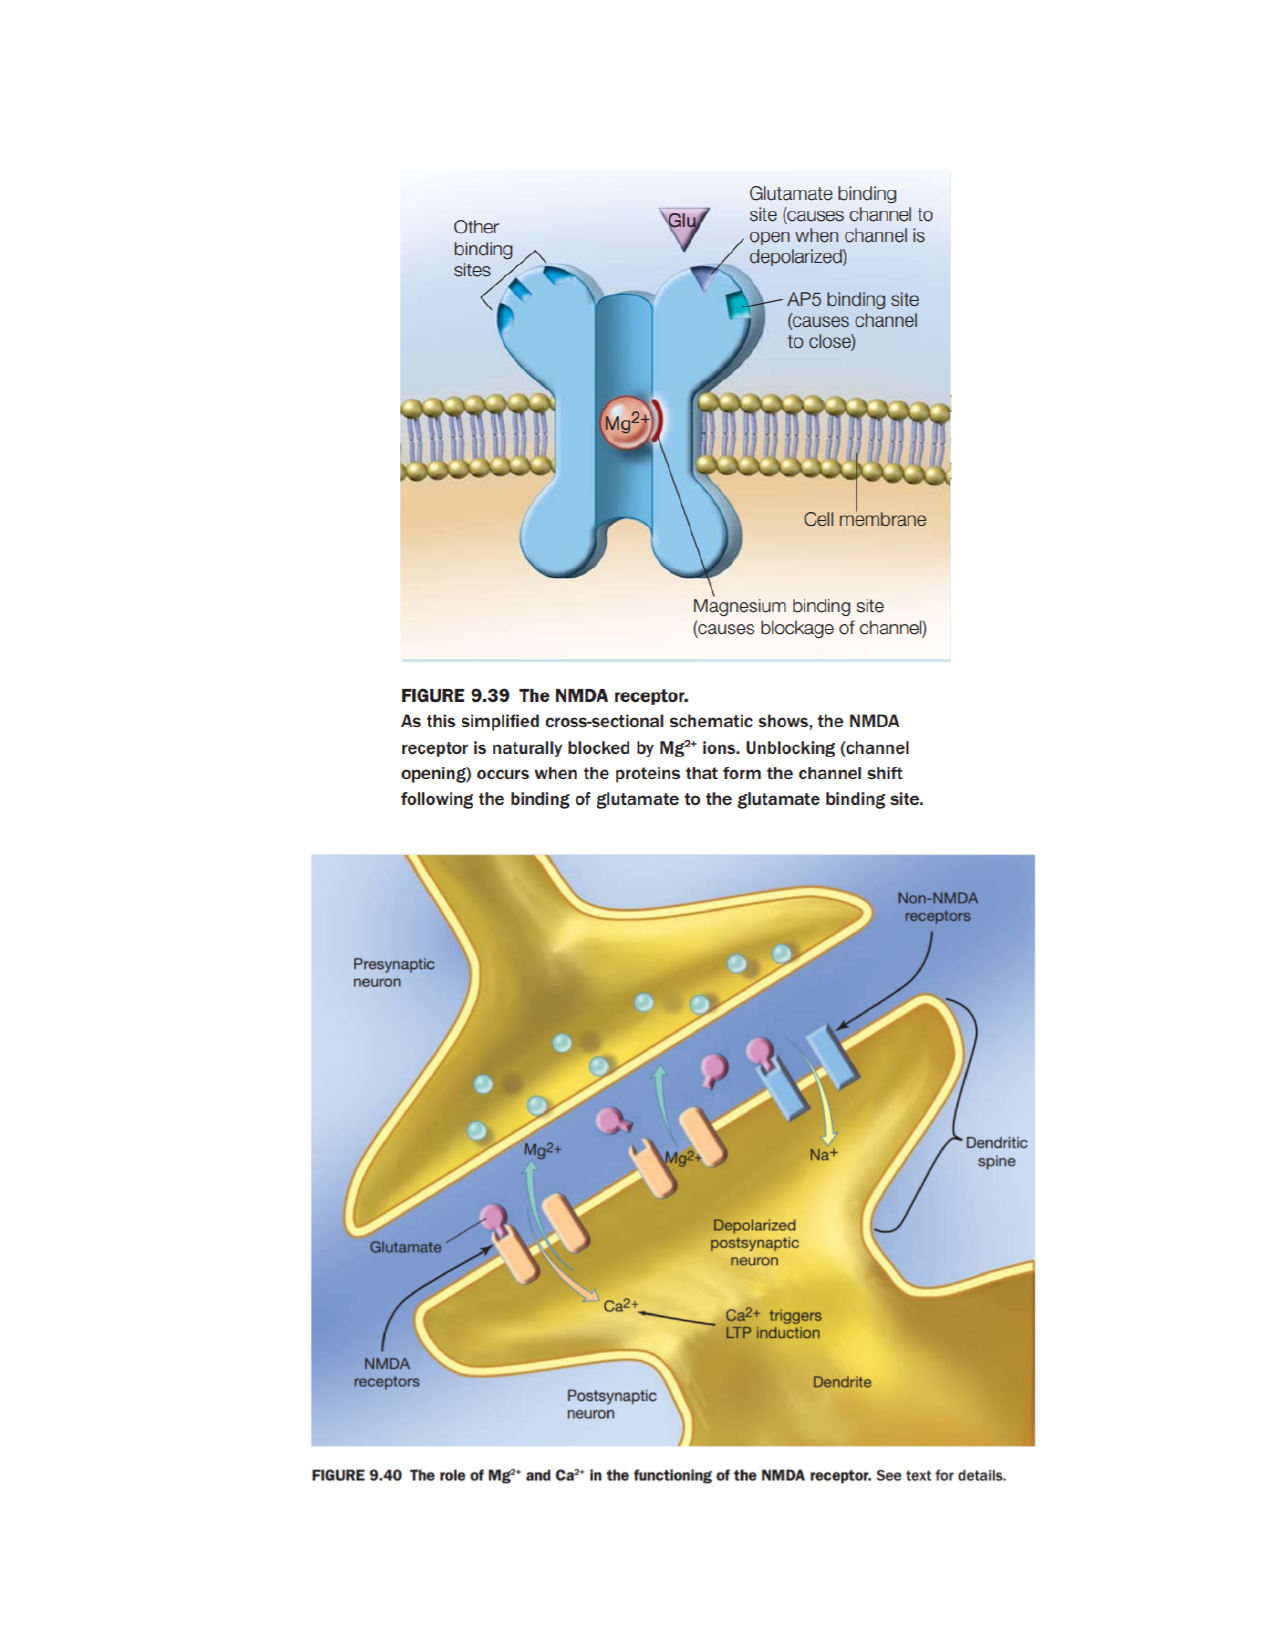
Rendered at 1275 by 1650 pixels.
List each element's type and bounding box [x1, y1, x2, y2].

picture [295, 150, 1055, 1496]
